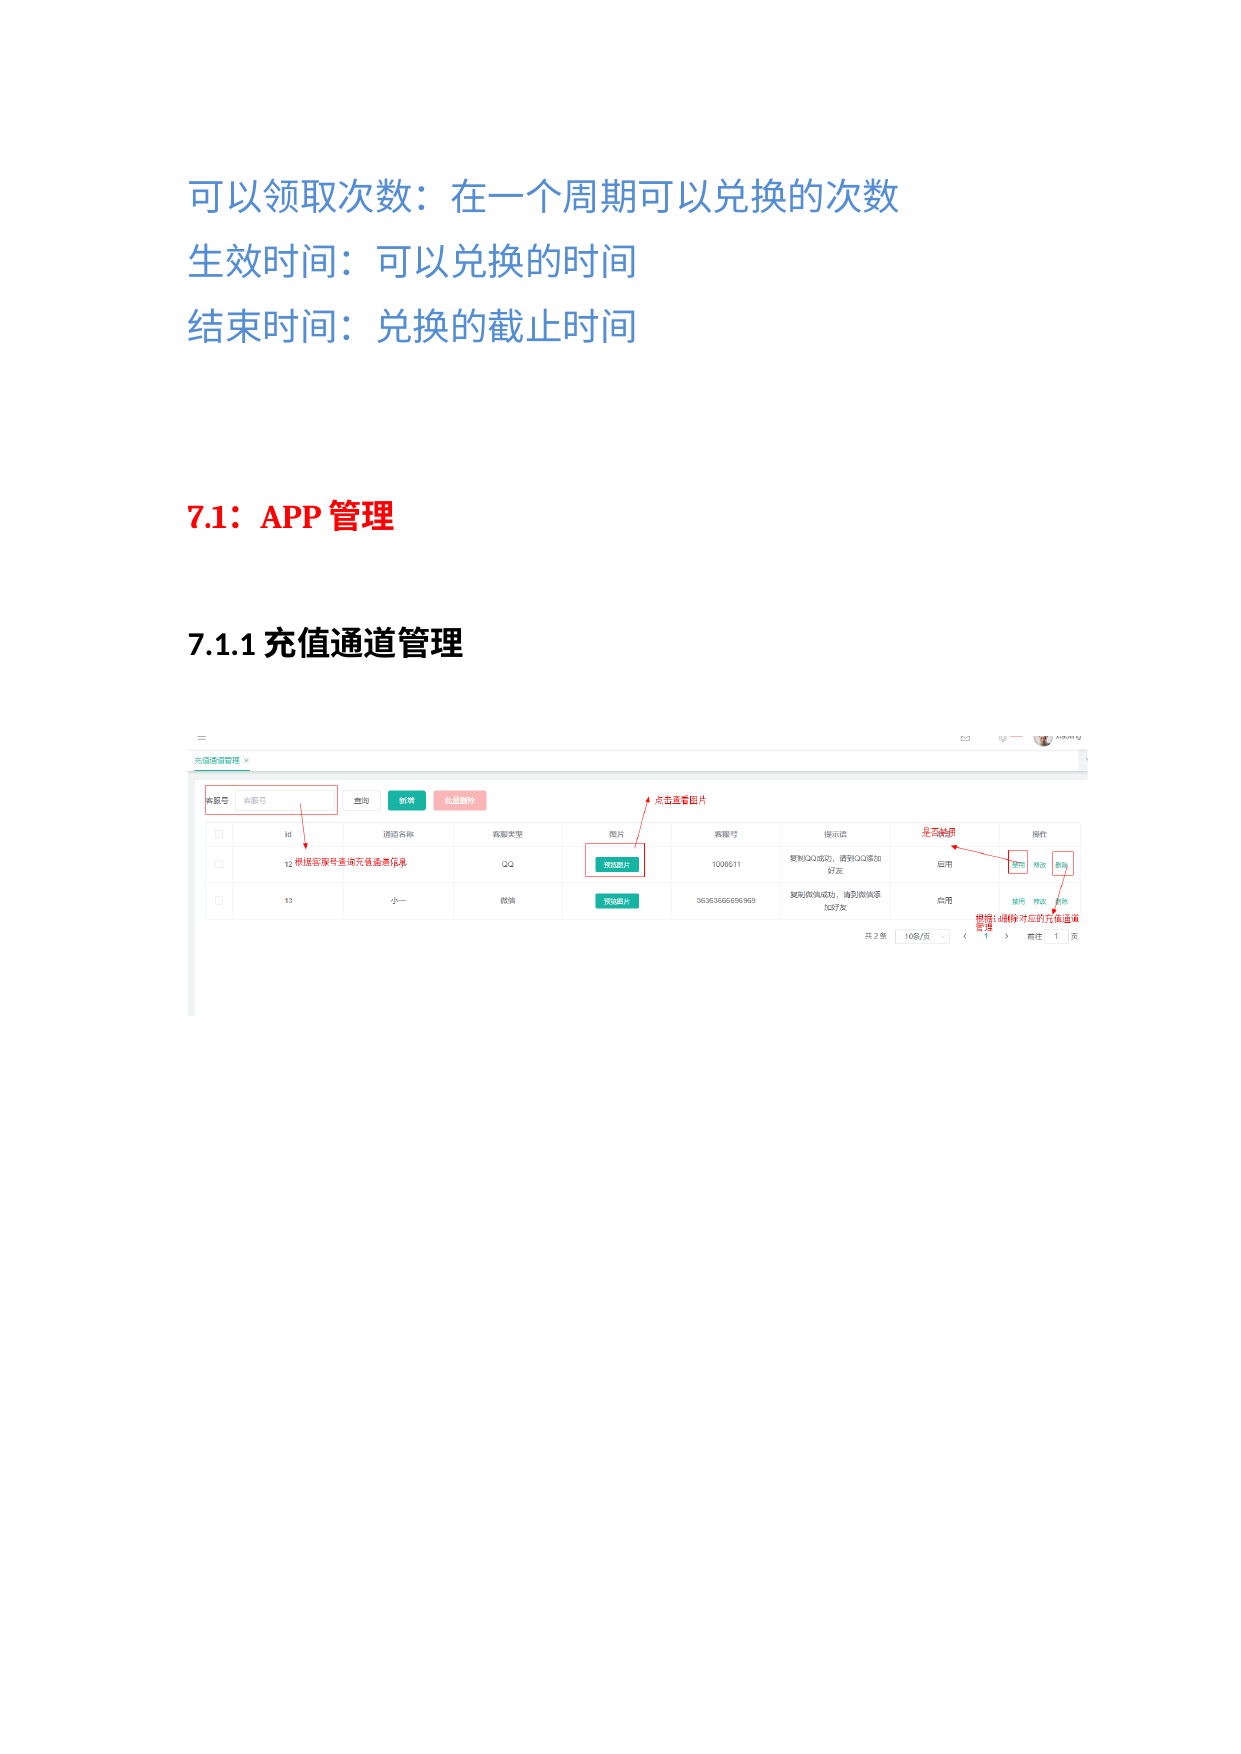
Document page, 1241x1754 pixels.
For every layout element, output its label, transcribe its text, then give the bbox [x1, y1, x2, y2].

text 生效时间：可以兑换的时间 [187, 227, 1053, 292]
text 可以领取次数：在一个周期可以兑换的次数 [187, 162, 1053, 227]
text 结束时间：兑换的截止时间 [187, 292, 1053, 357]
picture [187, 736, 1088, 1016]
subtitle 7.1：APP管理 [187, 482, 1053, 547]
subtitle 7.1.1 充值通道管理 [187, 609, 1053, 674]
